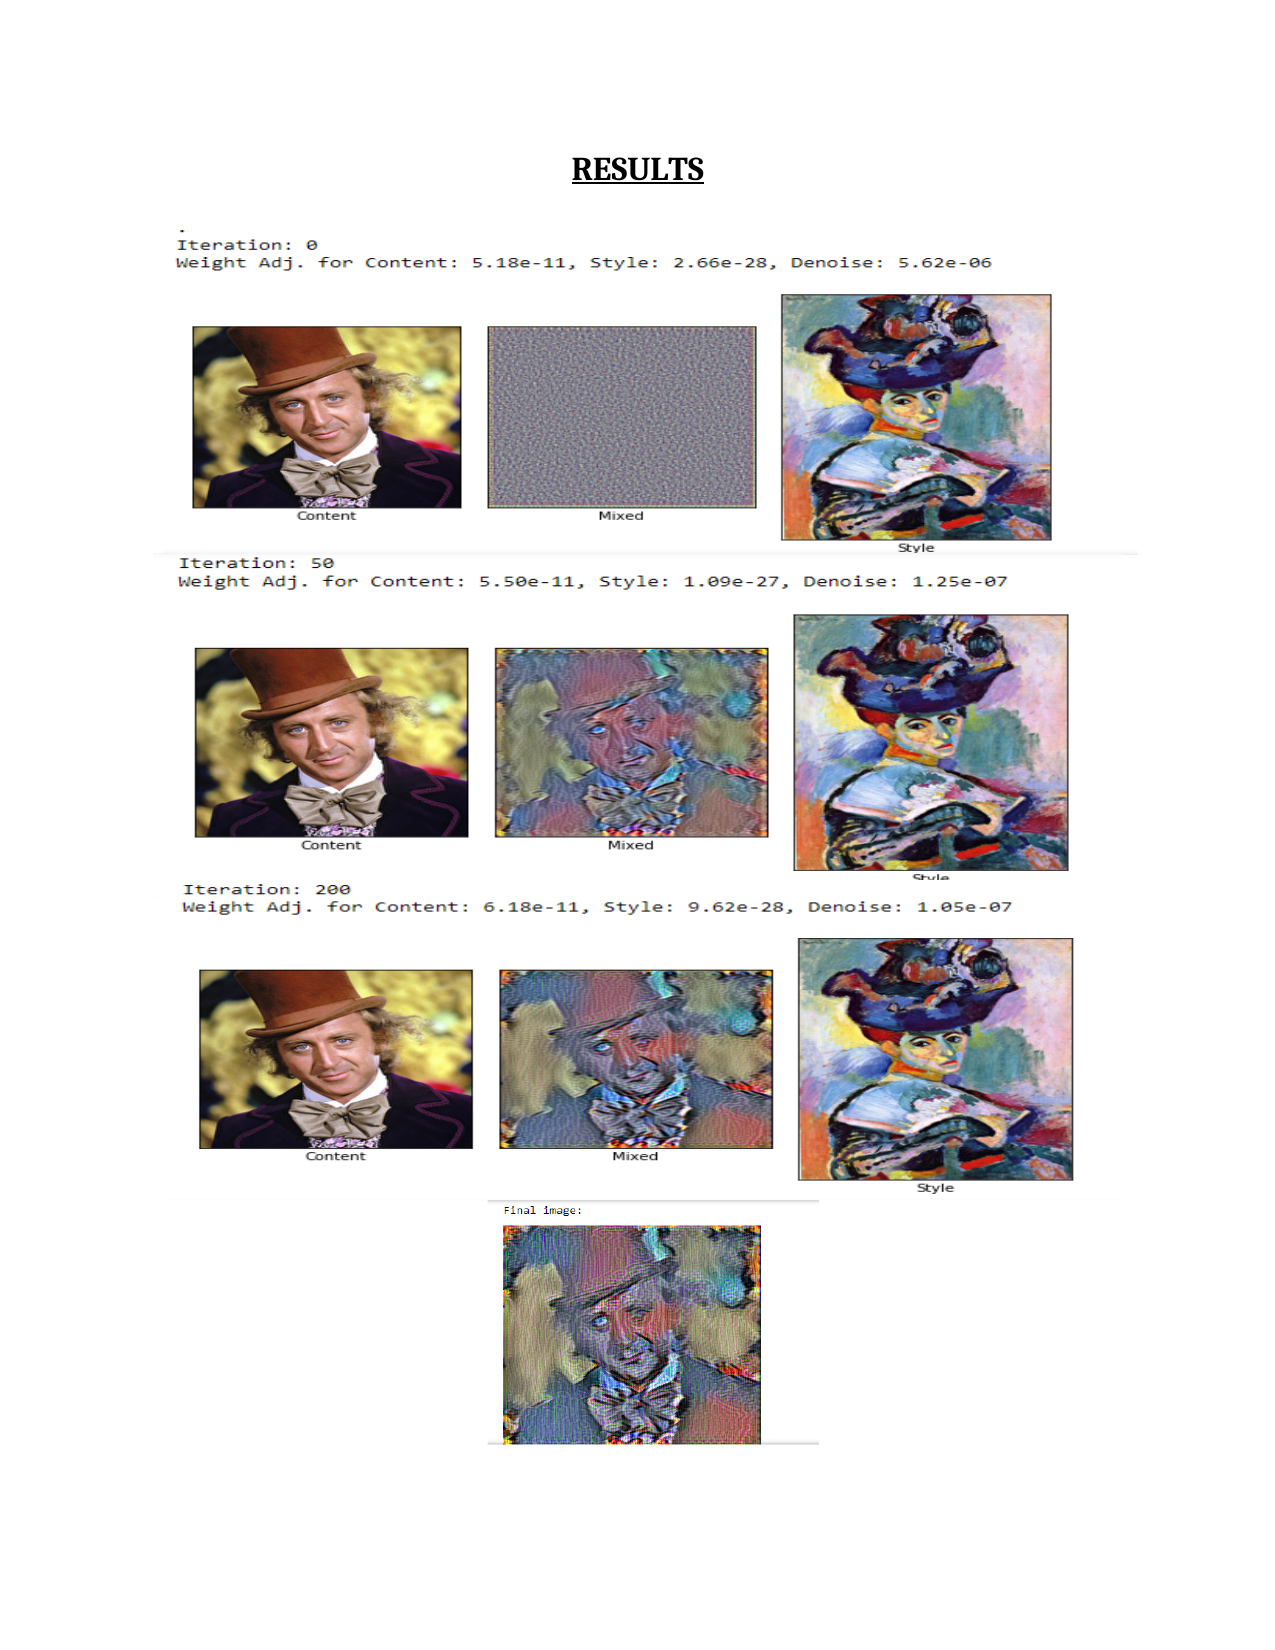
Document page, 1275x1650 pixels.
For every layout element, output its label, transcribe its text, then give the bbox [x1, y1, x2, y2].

text RESULTS [150, 150, 1125, 188]
picture [153, 226, 1138, 1445]
